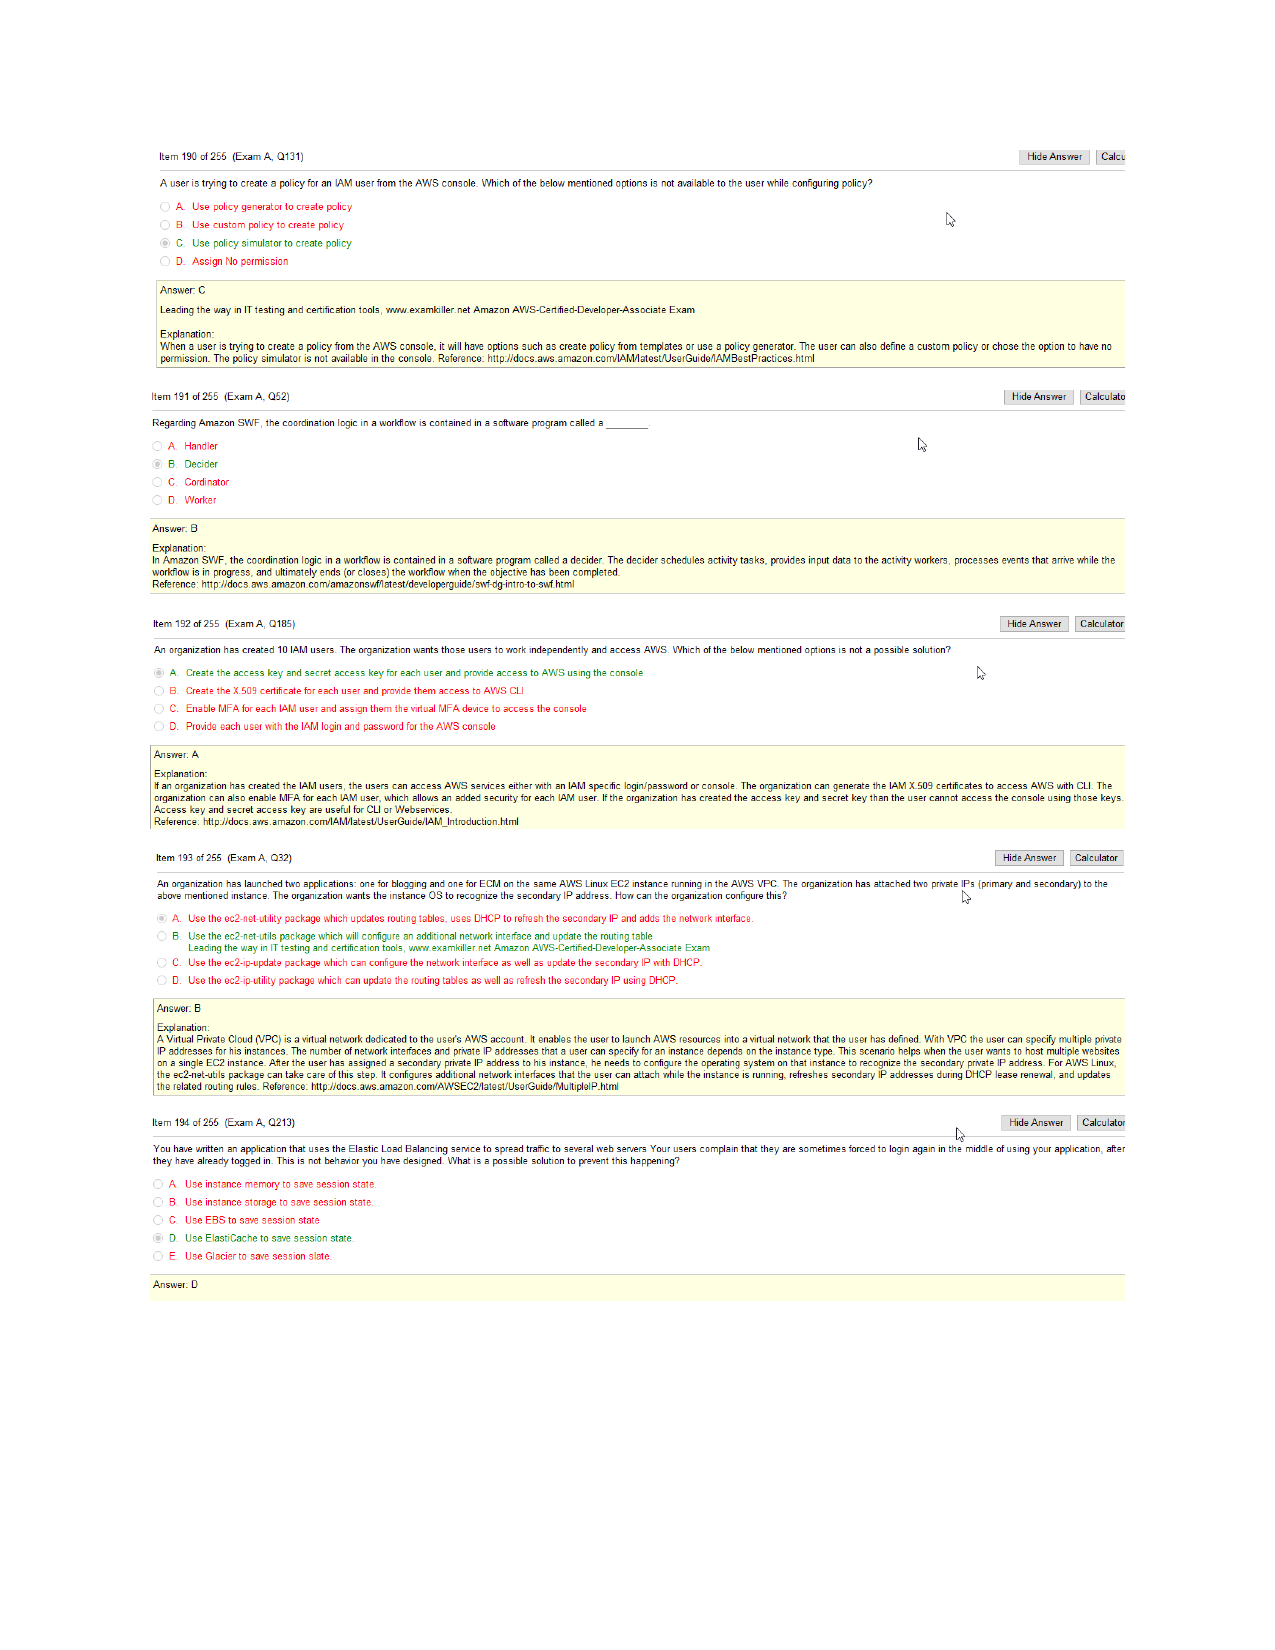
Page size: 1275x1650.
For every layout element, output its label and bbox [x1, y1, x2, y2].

picture [150, 1114, 1125, 1301]
picture [150, 612, 1125, 829]
picture [150, 150, 1125, 372]
picture [150, 847, 1125, 1096]
picture [150, 390, 1125, 594]
